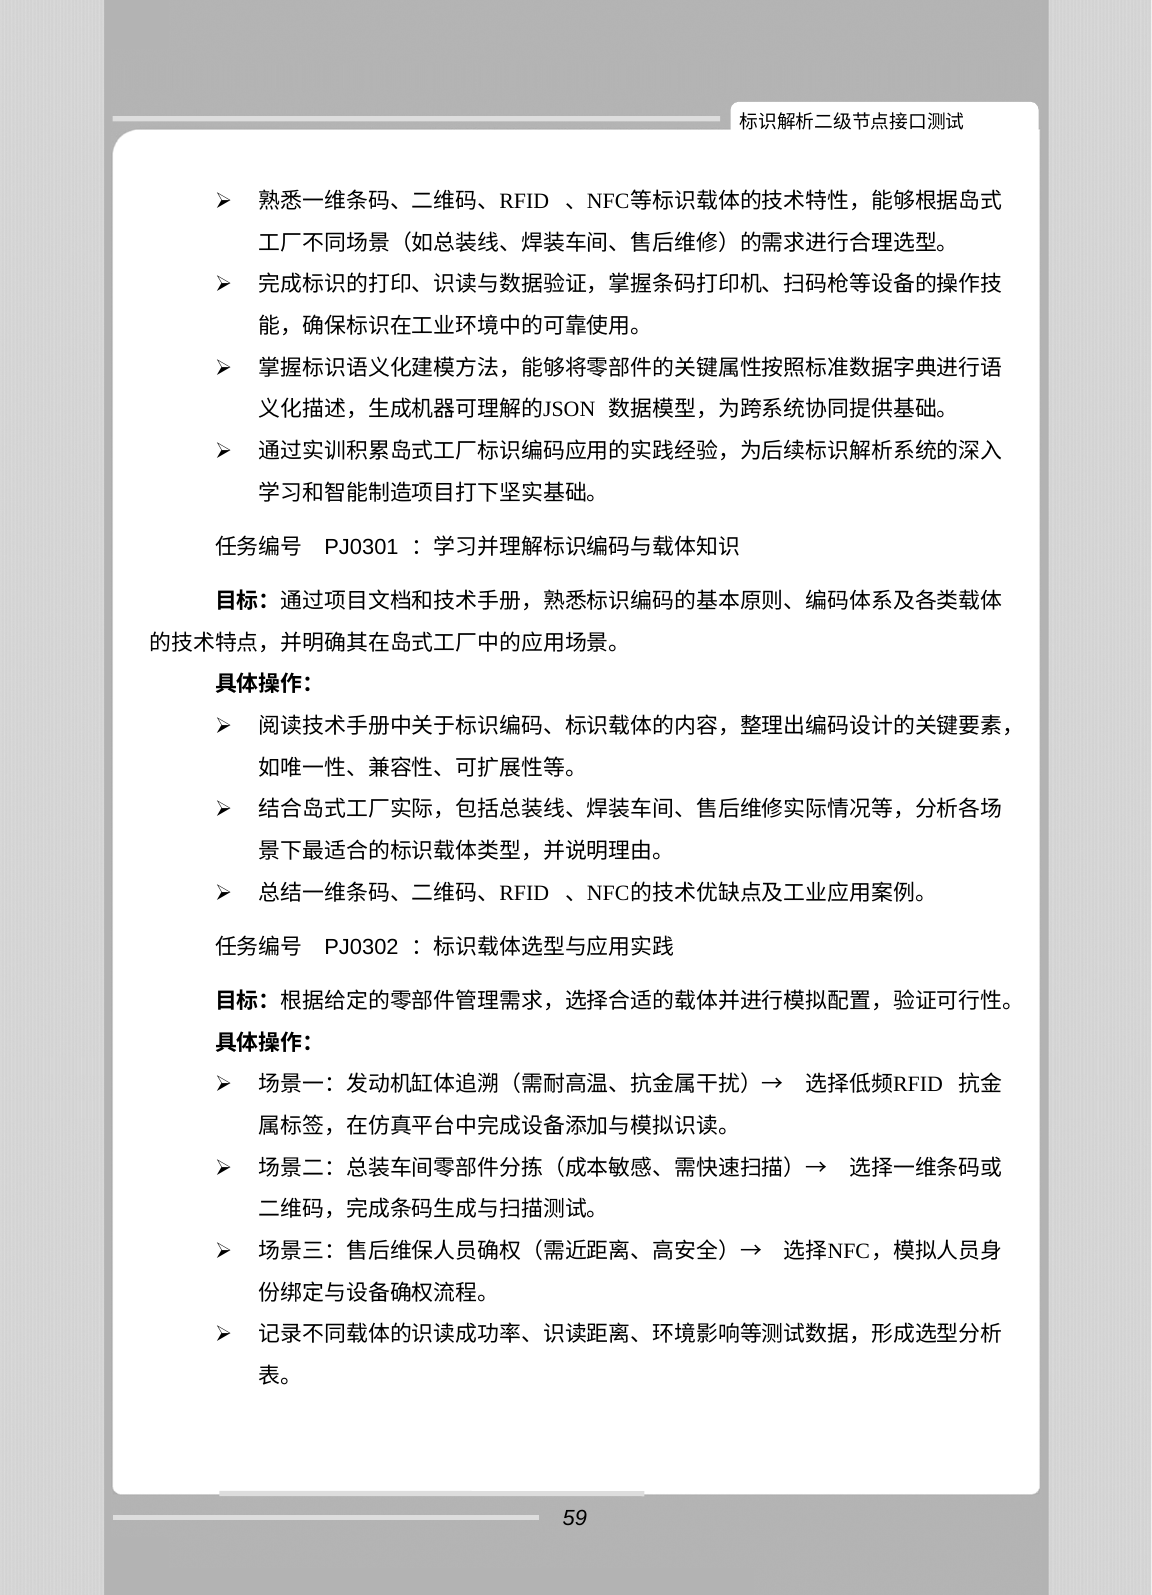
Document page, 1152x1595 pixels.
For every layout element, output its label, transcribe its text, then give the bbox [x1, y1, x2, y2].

list 阅读技术手册中关于标识编码、标识载体的内容，整理出编码设计的关键要素，如唯一性、兼容性、可扩展性等。 [193, 703, 1002, 786]
list 掌握标识语义化建模方法，能够将零部件的关键属性按照标准数据字典进行语义化描述，生成机器可理解的JSON数据模型，为跨系统协同提供基础。 [193, 344, 1002, 428]
list 场景二：总装车间零部件分拣（成本敏感、需快速扫描）→ 选择一维条码或二维码，完成条码生成与扫描测试。 [193, 1144, 1002, 1228]
text 具体操作： [149, 661, 1002, 703]
list 结合岛式工厂实际，包括总装线、焊装车间、售后维修实际情况等，分析各场景下最适合的标识载体类型，并说明理由。 [193, 786, 1002, 869]
text 具体操作： [149, 1019, 1002, 1061]
text 目标：通过项目文档和技术手册，熟悉标识编码的基本原则、编码体系及各类载体的技术特点，并明确其在岛式工厂中的应用场景。 [149, 578, 1002, 661]
subtitle 任务编号 PJ0301：学习并理解标识编码与载体知识 [149, 524, 1002, 565]
list 总结一维条码、二维码、RFID、NFC的技术优缺点及工业应用案例。 [193, 869, 1002, 911]
list 完成标识的打印、识读与数据验证，掌握条码打印机、扫码枪等设备的操作技能，确保标识在工业环境中的可靠使用。 [193, 261, 1002, 344]
text 目标：根据给定的零部件管理需求，选择合适的载体并进行模拟配置，验证可行性。 [149, 978, 1002, 1019]
subtitle 任务编号 PJ0302：标识载体选型与应用实践 [149, 924, 1002, 965]
list 通过实训积累岛式工厂标识编码应用的实践经验，为后续标识解析系统的深入学习和智能制造项目打下坚实基础。 [193, 428, 1002, 511]
picture [0, 0, 1152, 1595]
list 场景三：售后维保人员确权（需近距离、高安全）→ 选择NFC，模拟人员身份绑定与设备确权流程。 [193, 1228, 1002, 1311]
list 记录不同载体的识读成功率、识读距离、环境影响等测试数据，形成选型分析表。 [193, 1311, 1002, 1394]
list 场景一：发动机缸体追溯（需耐高温、抗金属干扰）→ 选择低频RFID抗金属标签，在仿真平台中完成设备添加与模拟识读。 [193, 1061, 1002, 1144]
list 熟悉一维条码、二维码、RFID、NFC等标识载体的技术特性，能够根据岛式工厂不同场景（如总装线、焊装车间、售后维修）的需求进行合理选型。 [193, 178, 1002, 261]
